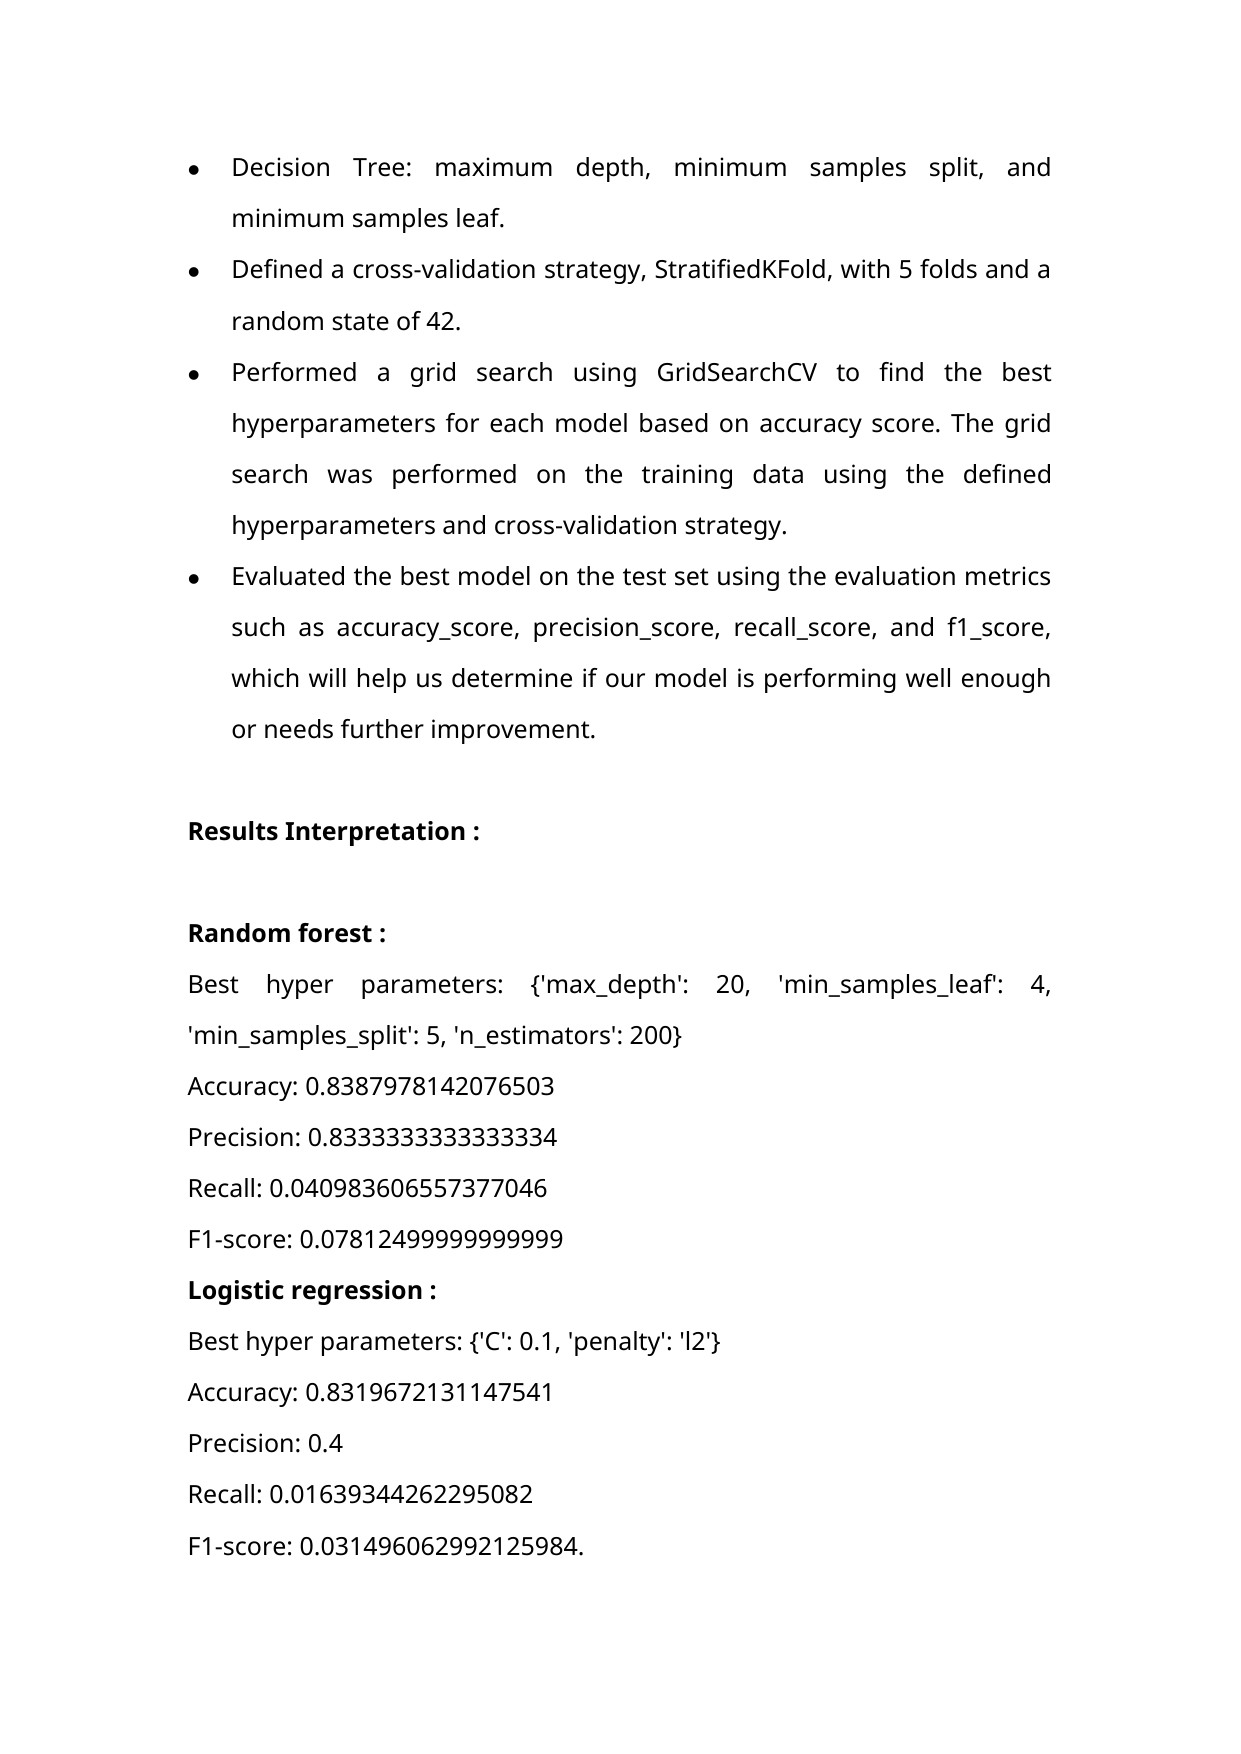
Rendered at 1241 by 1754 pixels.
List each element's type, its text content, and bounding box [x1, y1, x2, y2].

list Recall: 0.040983606557377046 [187, 1171, 1053, 1205]
list Defined a cross-validation strategy, StratifiedKFold, with 5 folds and a random state of 42. [187, 252, 1053, 337]
list Evaluated the best model on the test set using the evaluation metrics such as accuracy_score, precision_score, recall_score, and f1_score, which will help us determine if our model is performing well enough or needs further improvement. [187, 558, 1053, 746]
list F1-score: 0.031496062992125984. [187, 1528, 1053, 1562]
list Decision Tree: maximum depth, minimum samples split, and minimum samples leaf. [187, 150, 1053, 235]
list F1-score: 0.07812499999999999 [187, 1222, 1053, 1256]
list Random forest : [187, 916, 1053, 950]
list Best hyper parameters: {'max_depth': 20, 'min_samples_leaf': 4, 'min_samples_split': 5, 'n_estimators': 200} [187, 967, 1053, 1052]
list Logistic regression : [187, 1273, 1053, 1307]
list Precision: 0.8333333333333334 [187, 1120, 1053, 1154]
list Accuracy: 0.8319672131147541 [187, 1375, 1053, 1409]
list Accuracy: 0.8387978142076503 [187, 1069, 1053, 1103]
list Results Interpretation : [187, 813, 1053, 848]
list Precision: 0.4 [187, 1426, 1053, 1460]
list Recall: 0.01639344262295082 [187, 1477, 1053, 1511]
list Performed a grid search using GridSearchCV to find the best hyperparameters for each model based on accuracy score. The grid search was performed on the training data using the defined hyperparameters and cross-validation strategy. [187, 354, 1053, 541]
list Best hyper parameters: {'C': 0.1, 'penalty': 'l2'} [187, 1324, 1053, 1358]
